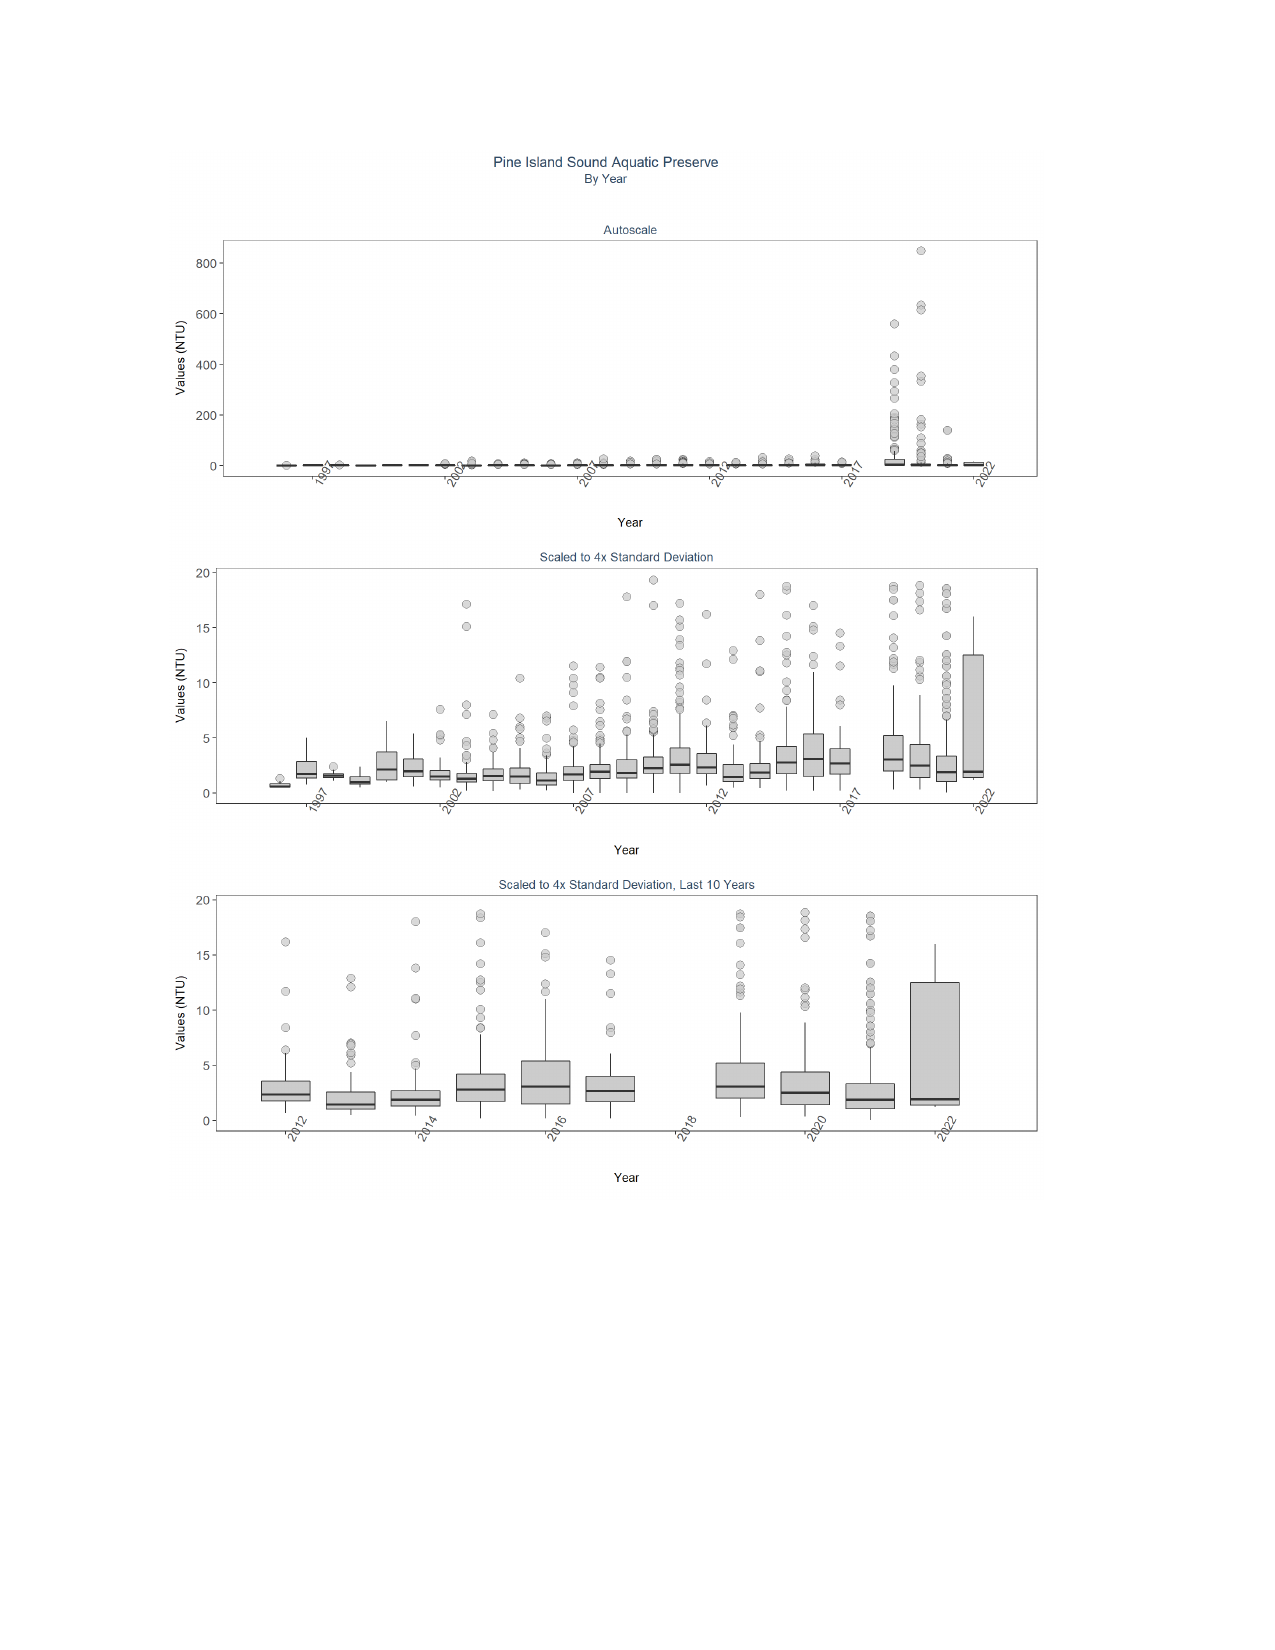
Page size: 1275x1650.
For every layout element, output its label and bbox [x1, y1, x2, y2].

picture [168, 150, 1044, 1200]
